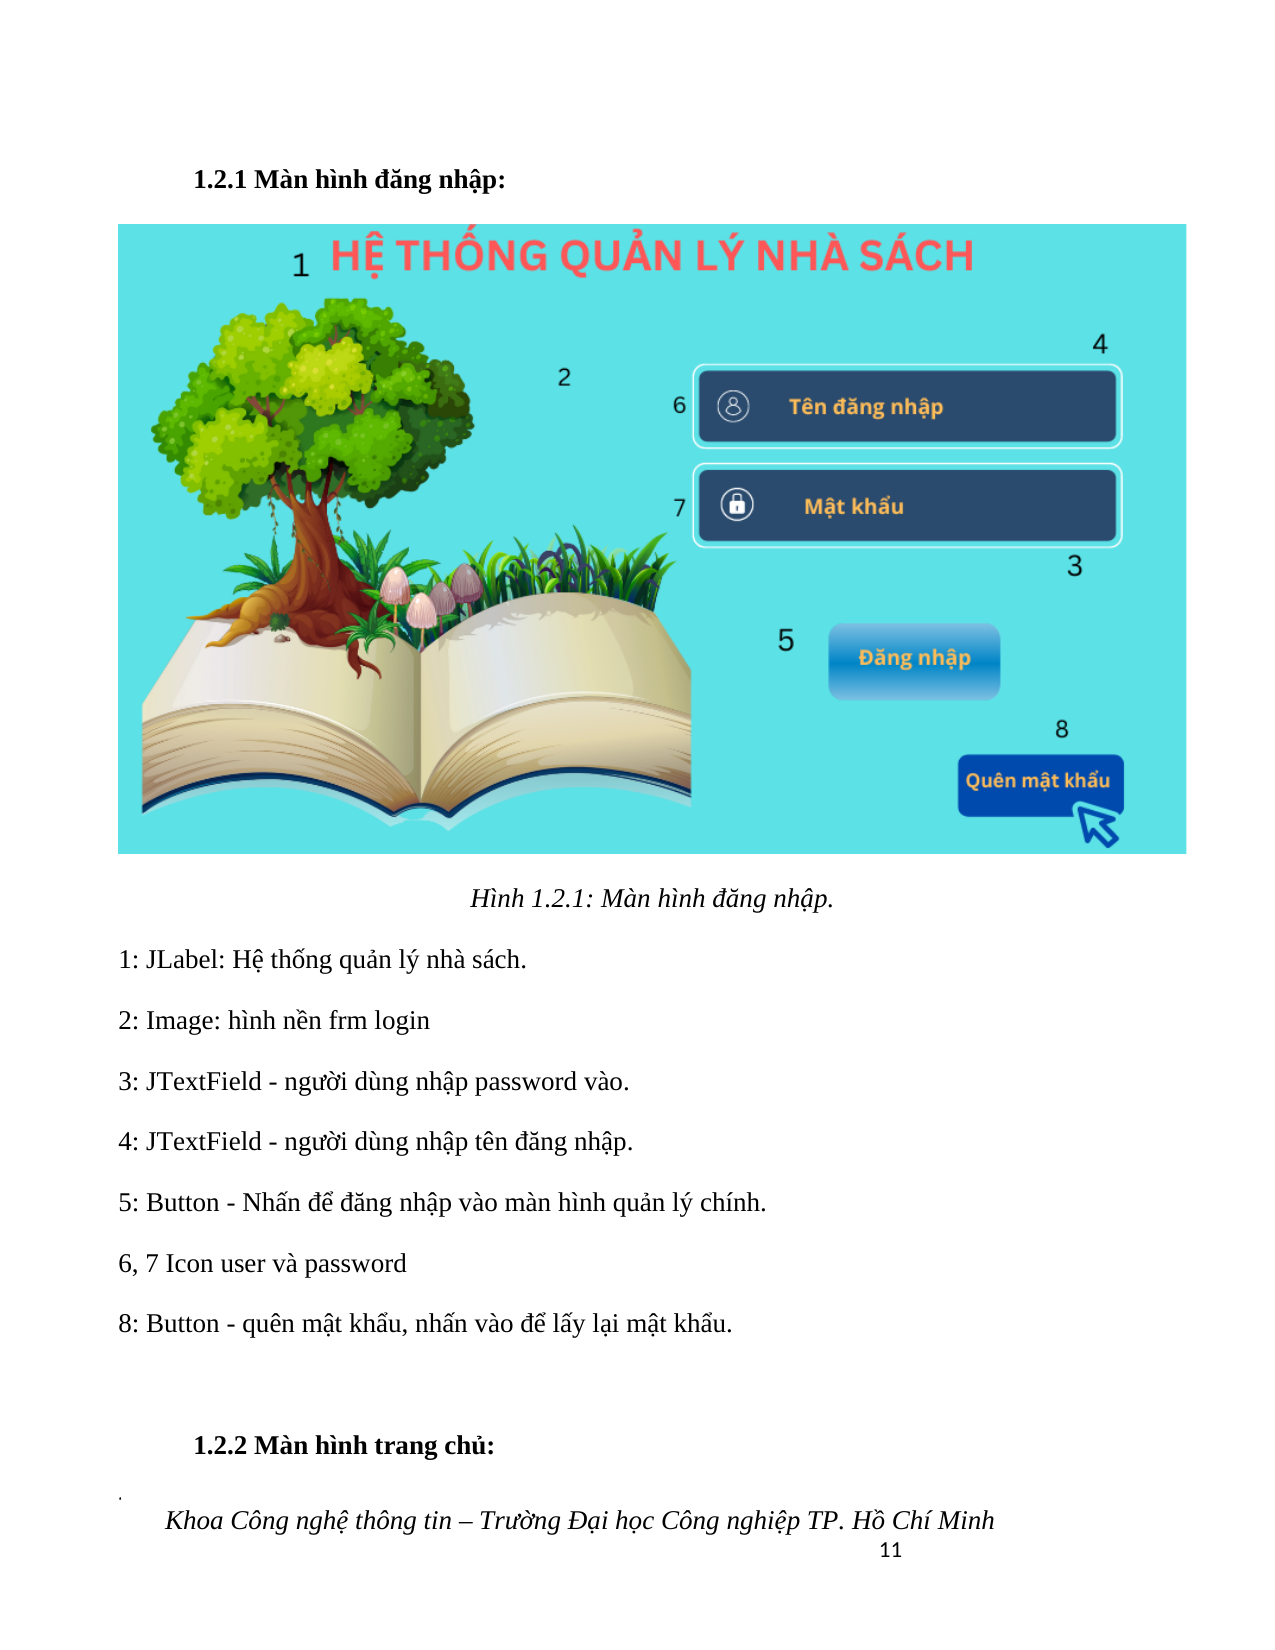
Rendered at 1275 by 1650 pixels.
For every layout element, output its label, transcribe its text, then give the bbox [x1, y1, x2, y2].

text 1.2.1 Màn hình đăng nhập: [118, 163, 1186, 194]
text 1: JLabel: Hệ thống quản lý nhà sách. [118, 943, 1186, 974]
picture [118, 224, 1187, 854]
text 2: Image: hình nền frm login [118, 1004, 1186, 1035]
text 3: JTextField - người dùng nhập password vào. [118, 1065, 1186, 1096]
text 1.2.2 Màn hình trang chủ: [118, 1429, 1186, 1460]
text 8: Button - quên mật khẩu, nhấn vào để lấy lại mật khẩu. [118, 1308, 1186, 1339]
text 4: JTextField - người dùng nhập tên đăng nhập. [118, 1125, 1186, 1157]
text 6, 7 Icon user và password [118, 1247, 1186, 1278]
text Hình 1.2.1: Màn hình đăng nhập. [118, 882, 1186, 914]
text 5: Button - Nhấn để đăng nhập vào màn hình quản lý chính. [118, 1186, 1186, 1217]
